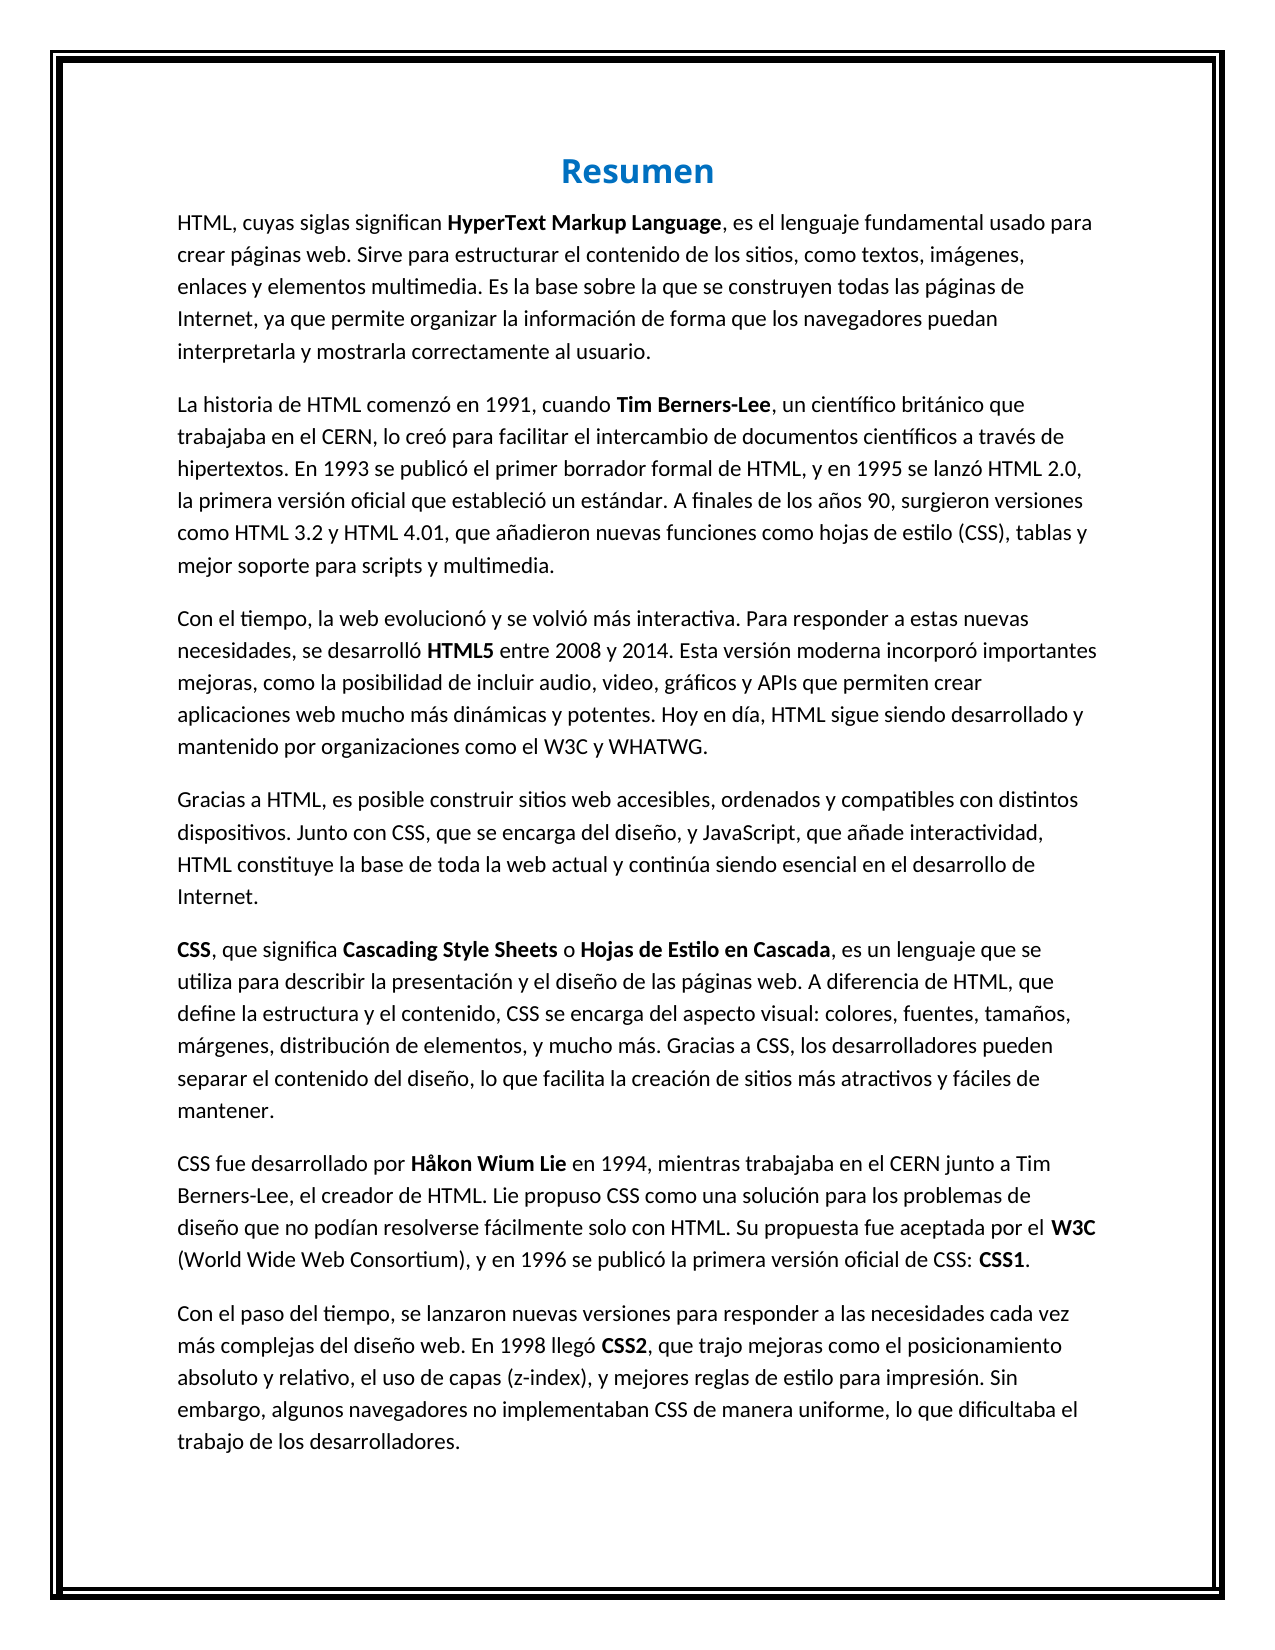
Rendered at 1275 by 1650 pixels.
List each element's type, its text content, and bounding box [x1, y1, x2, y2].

text Gracias a HTML, es posible construir sitios web accesibles, ordenados y compatibles con distintos dispositivos. Junto con CSS, que se encarga del diseño, y JavaScript, que añade interactividad, HTML constituye la base de toda la web actual y continúa siendo esencial en el desarrollo de Internet. [177, 786, 1098, 910]
text CSS fue desarrollado por Håkon Wium Lie en 1994, mientras trabajaba en el CERN junto a Tim Berners-Lee, el creador de HTML. Lie propuso CSS como una solución para los problemas de diseño que no podían resolverse fácilmente solo con HTML. Su propuesta fue aceptada por el W3C (World Wide Web Consortium), y en 1996 se publicó la primera versión oficial de CSS: CSS1. [177, 1149, 1098, 1274]
subtitle Resumen [177, 147, 1098, 193]
text Con el paso del tiempo, se lanzaron nuevas versiones para responder a las necesidades cada vez más complejas del diseño web. En 1998 llegó CSS2, que trajo mejoras como el posicionamiento absoluto y relativo, el uso de capas (z-index), y mejores reglas de estilo para impresión. Sin embargo, algunos navegadores no implementaban CSS de manera uniforme, lo que dificultaba el trabajo de los desarrolladores. [177, 1299, 1098, 1455]
text HTML, cuyas siglas significan HyperText Markup Language, es el lenguaje fundamental usado para crear páginas web. Sirve para estructurar el contenido de los sitios, como textos, imágenes, enlaces y elementos multimedia. Es la base sobre la que se construyen todas las páginas de Internet, ya que permite organizar la información de forma que los navegadores puedan interpretarla y mostrarla correctamente al usuario. [177, 208, 1098, 365]
text CSS, que significa Cascading Style Sheets o Hojas de Estilo en Cascada, es un lenguaje que se utiliza para describir la presentación y el diseño de las páginas web. A diferencia de HTML, que define la estructura y el contenido, CSS se encarga del aspecto visual: colores, fuentes, tamaños, márgenes, distribución de elementos, y mucho más. Gracias a CSS, los desarrolladores pueden separar el contenido del diseño, lo que facilita la creación de sitios más atractivos y fáciles de mantener. [177, 935, 1098, 1124]
text La historia de HTML comenzó en 1991, cuando Tim Berners-Lee, un científico británico que trabajaba en el CERN, lo creó para facilitar el intercambio de documentos científicos a través de hipertextos. En 1993 se publicó el primer borrador formal de HTML, y en 1995 se lanzó HTML 2.0, la primera versión oficial que estableció un estándar. A finales de los años 90, surgieron versiones como HTML 3.2 y HTML 4.01, que añadieron nuevas funciones como hojas de estilo (CSS), tablas y mejor soporte para scripts y multimedia. [177, 390, 1098, 579]
text Con el tiempo, la web evolucionó y se volvió más interactiva. Para responder a estas nuevas necesidades, se desarrolló HTML5 entre 2008 y 2014. Esta versión moderna incorporó importantes mejoras, como la posibilidad de incluir audio, video, gráficos y APIs que permiten crear aplicaciones web mucho más dinámicas y potentes. Hoy en día, HTML sigue siendo desarrollado y mantenido por organizaciones como el W3C y WHATWG. [177, 604, 1098, 761]
